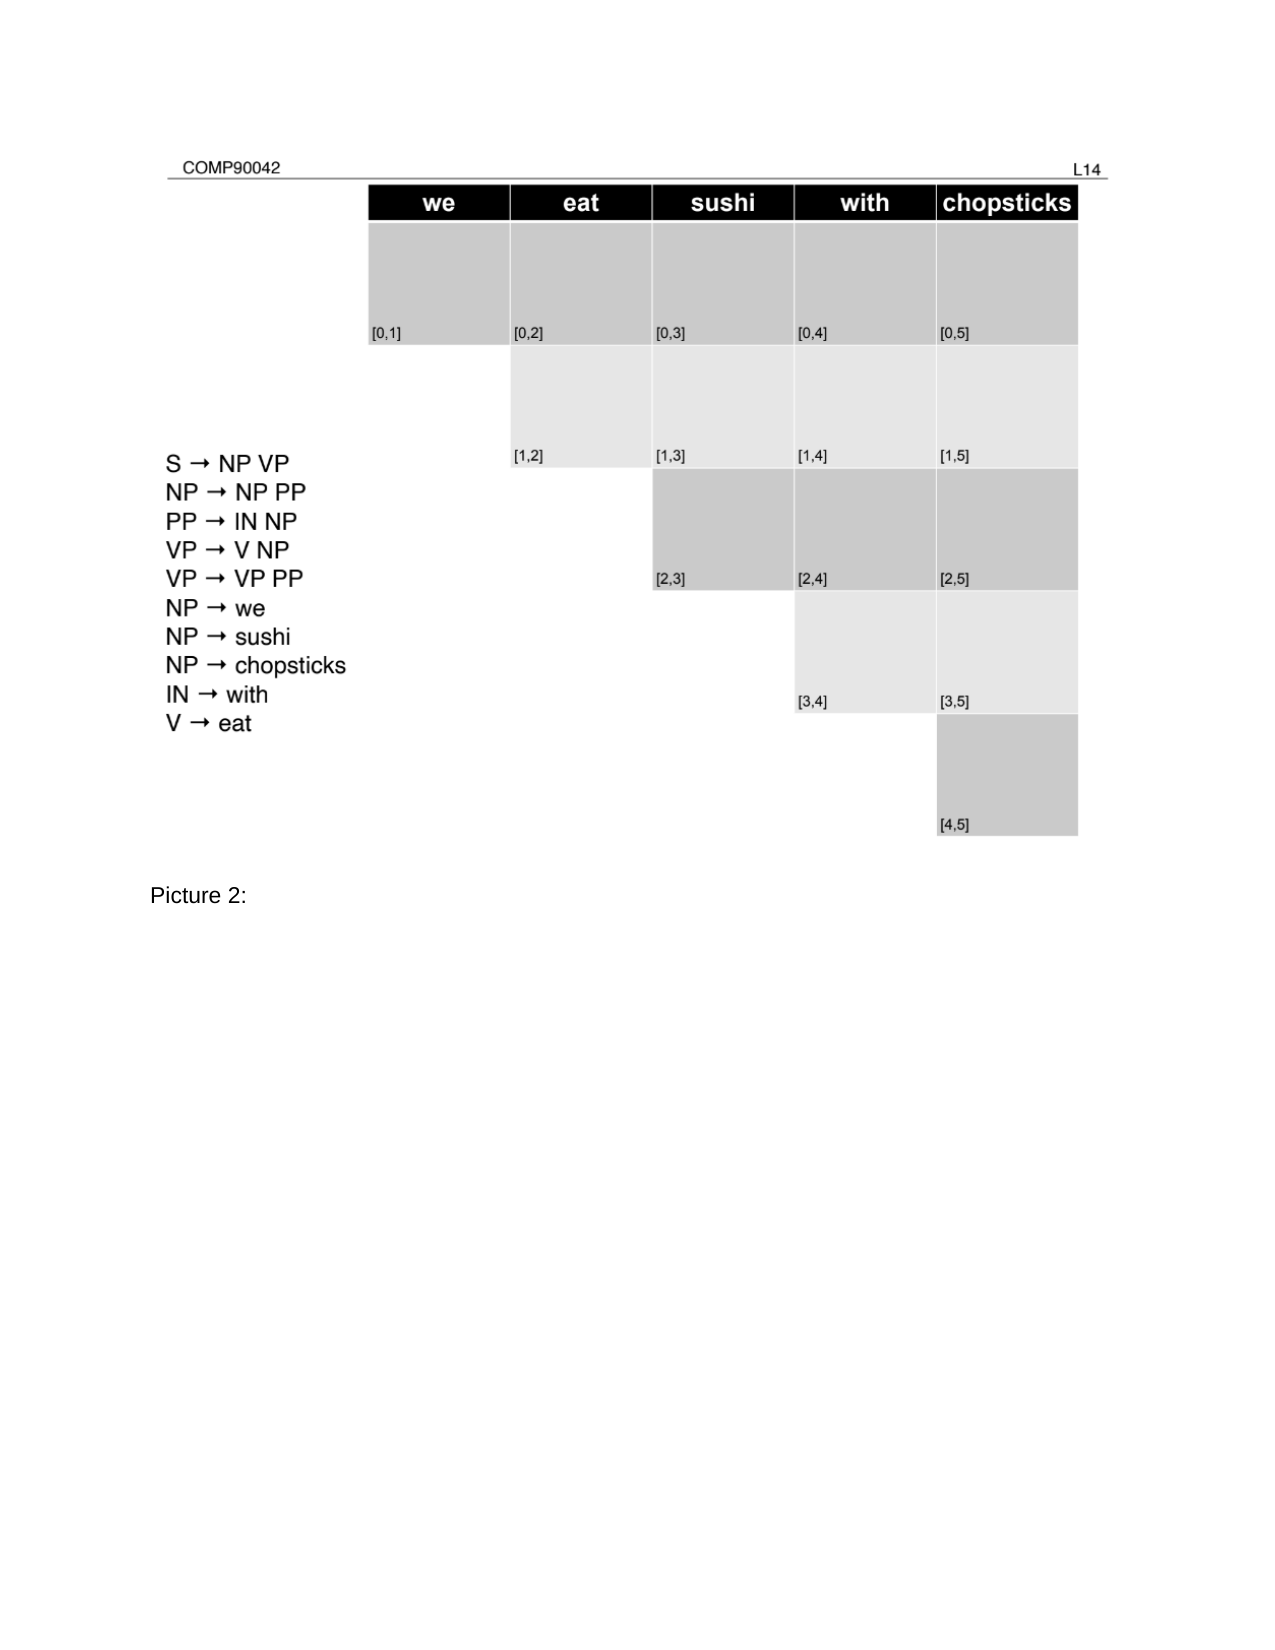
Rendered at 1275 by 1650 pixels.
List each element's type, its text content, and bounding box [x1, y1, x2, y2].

text Picture 2: [150, 882, 1125, 908]
picture [150, 150, 1125, 848]
